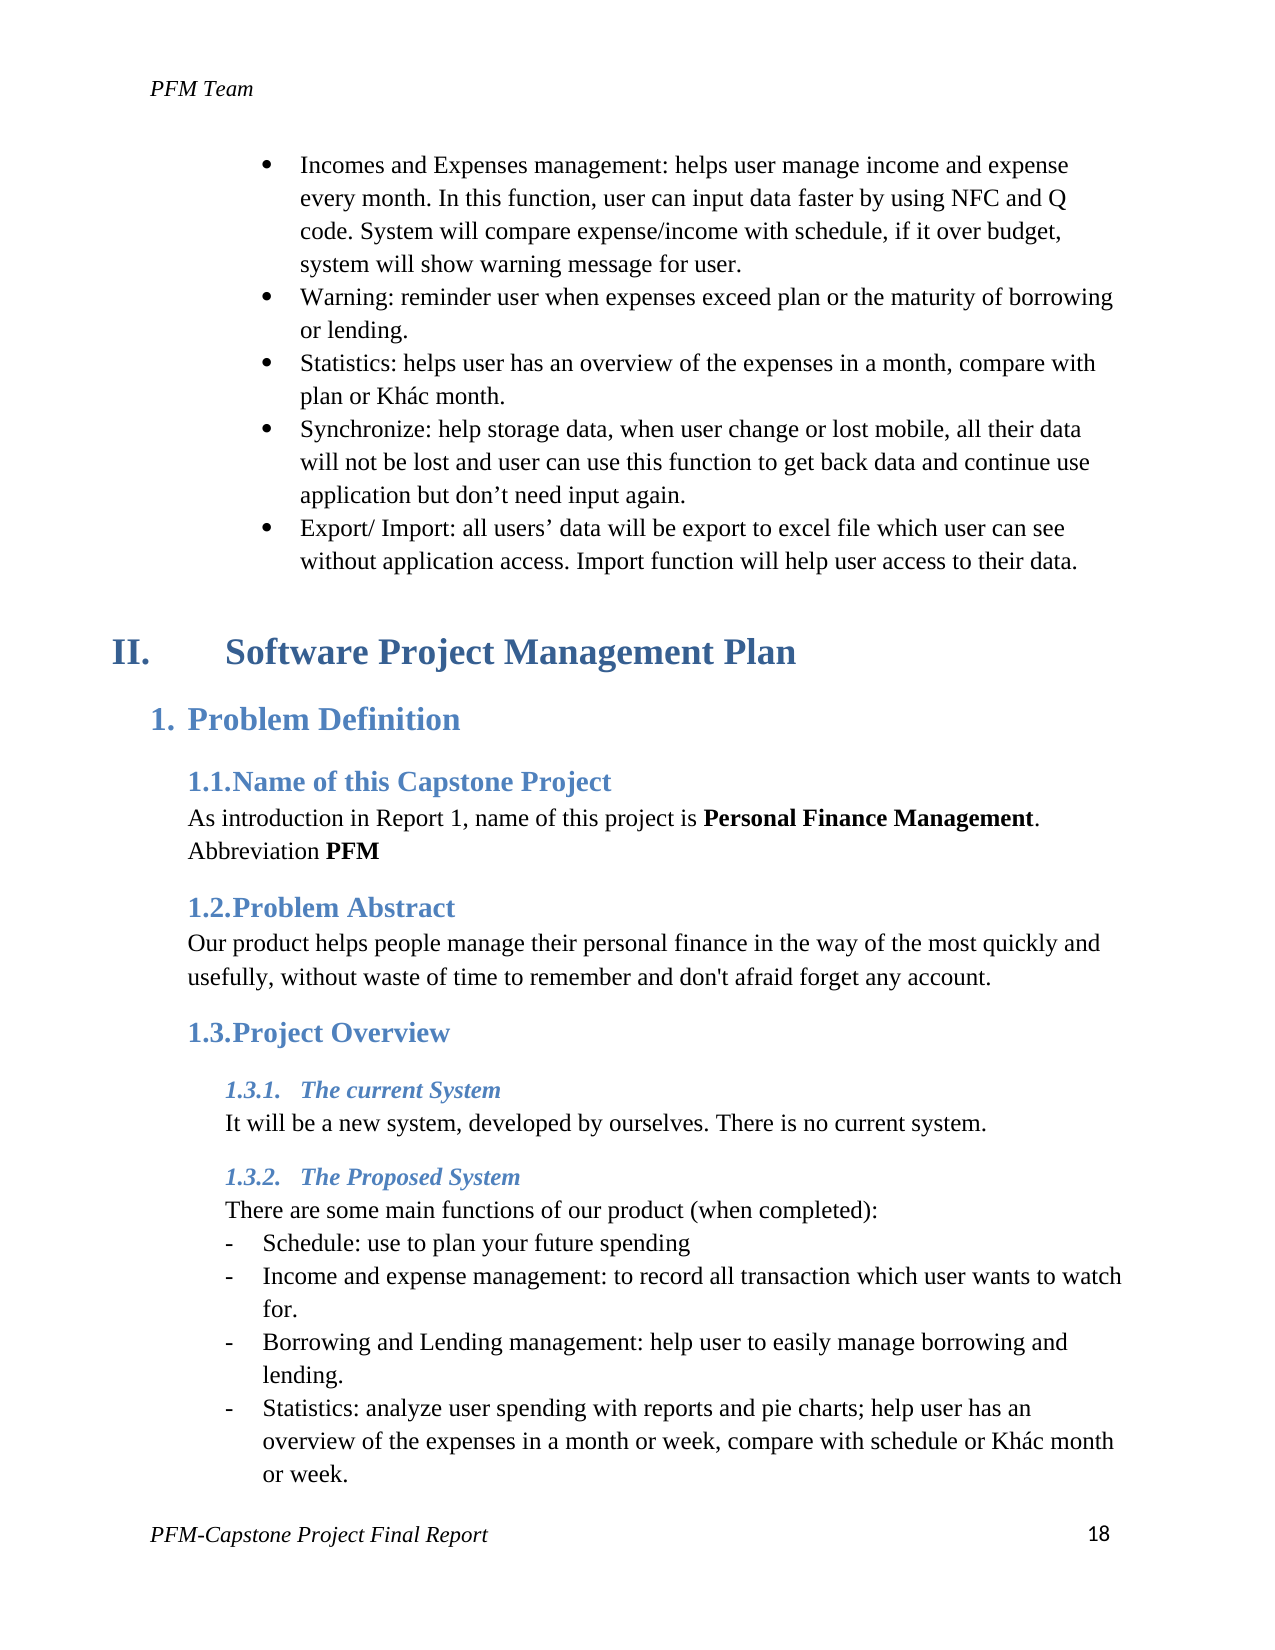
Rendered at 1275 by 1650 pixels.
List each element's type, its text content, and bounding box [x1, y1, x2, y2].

subtitle Problem Abstract [187, 890, 1125, 923]
list Export/ Import: all users’ data will be export to excel file which user can see without application access. Import function will help user access to their data. [262, 513, 1125, 575]
list Synchronize: help storage data, when user change or lost mobile, all their data will not be lost and user can use this function to get back data and continue use application but don’t need input again. [262, 414, 1125, 509]
list Our product helps people manage their personal finance in the way of the most quickly and usefully, without waste of time to remember and don't afraid forget any account. [187, 928, 1125, 990]
text It will be a new system, developed by ourselves. There is no current system. [150, 1108, 1125, 1137]
list Incomes and Expenses management: helps user manage income and expense every month. In this function, user can input data faster by using NFC and Q code. System will compare expense/income with schedule, if it over budget, system will show warning message for user. [262, 150, 1125, 278]
subtitle Problem Definition [150, 700, 1125, 738]
list Statistics: analyze user spending with reports and pie charts; help user has an overview of the expenses in a month or week, compare with schedule or Khác month or week. [225, 1393, 1125, 1488]
list Statistics: helps user has an overview of the expenses in a month, compare with plan or Khác month. [262, 348, 1125, 410]
subtitle The current System [225, 1075, 1125, 1103]
list There are some main functions of our product (when completed): [187, 1195, 1125, 1223]
list Income and expense management: to record all transaction which user wants to watch for. [225, 1261, 1125, 1322]
list Schedule: use to plan your future spending [225, 1228, 1125, 1256]
list Warning: reminder user when expenses exceed plan or the maturity of borrowing or lending. [262, 282, 1125, 344]
subtitle Software Project Management Plan [150, 629, 1125, 672]
subtitle Project Overview [187, 1015, 1125, 1049]
subtitle The Proposed System [225, 1162, 1125, 1190]
subtitle Name of this Capstone Project [187, 764, 1125, 798]
list Borrowing and Lending management: help user to easily manage borrowing and lending. [225, 1327, 1125, 1388]
list As introduction in Report 1, name of this project is Personal Finance Management. Abbreviation PFM [187, 803, 1125, 865]
